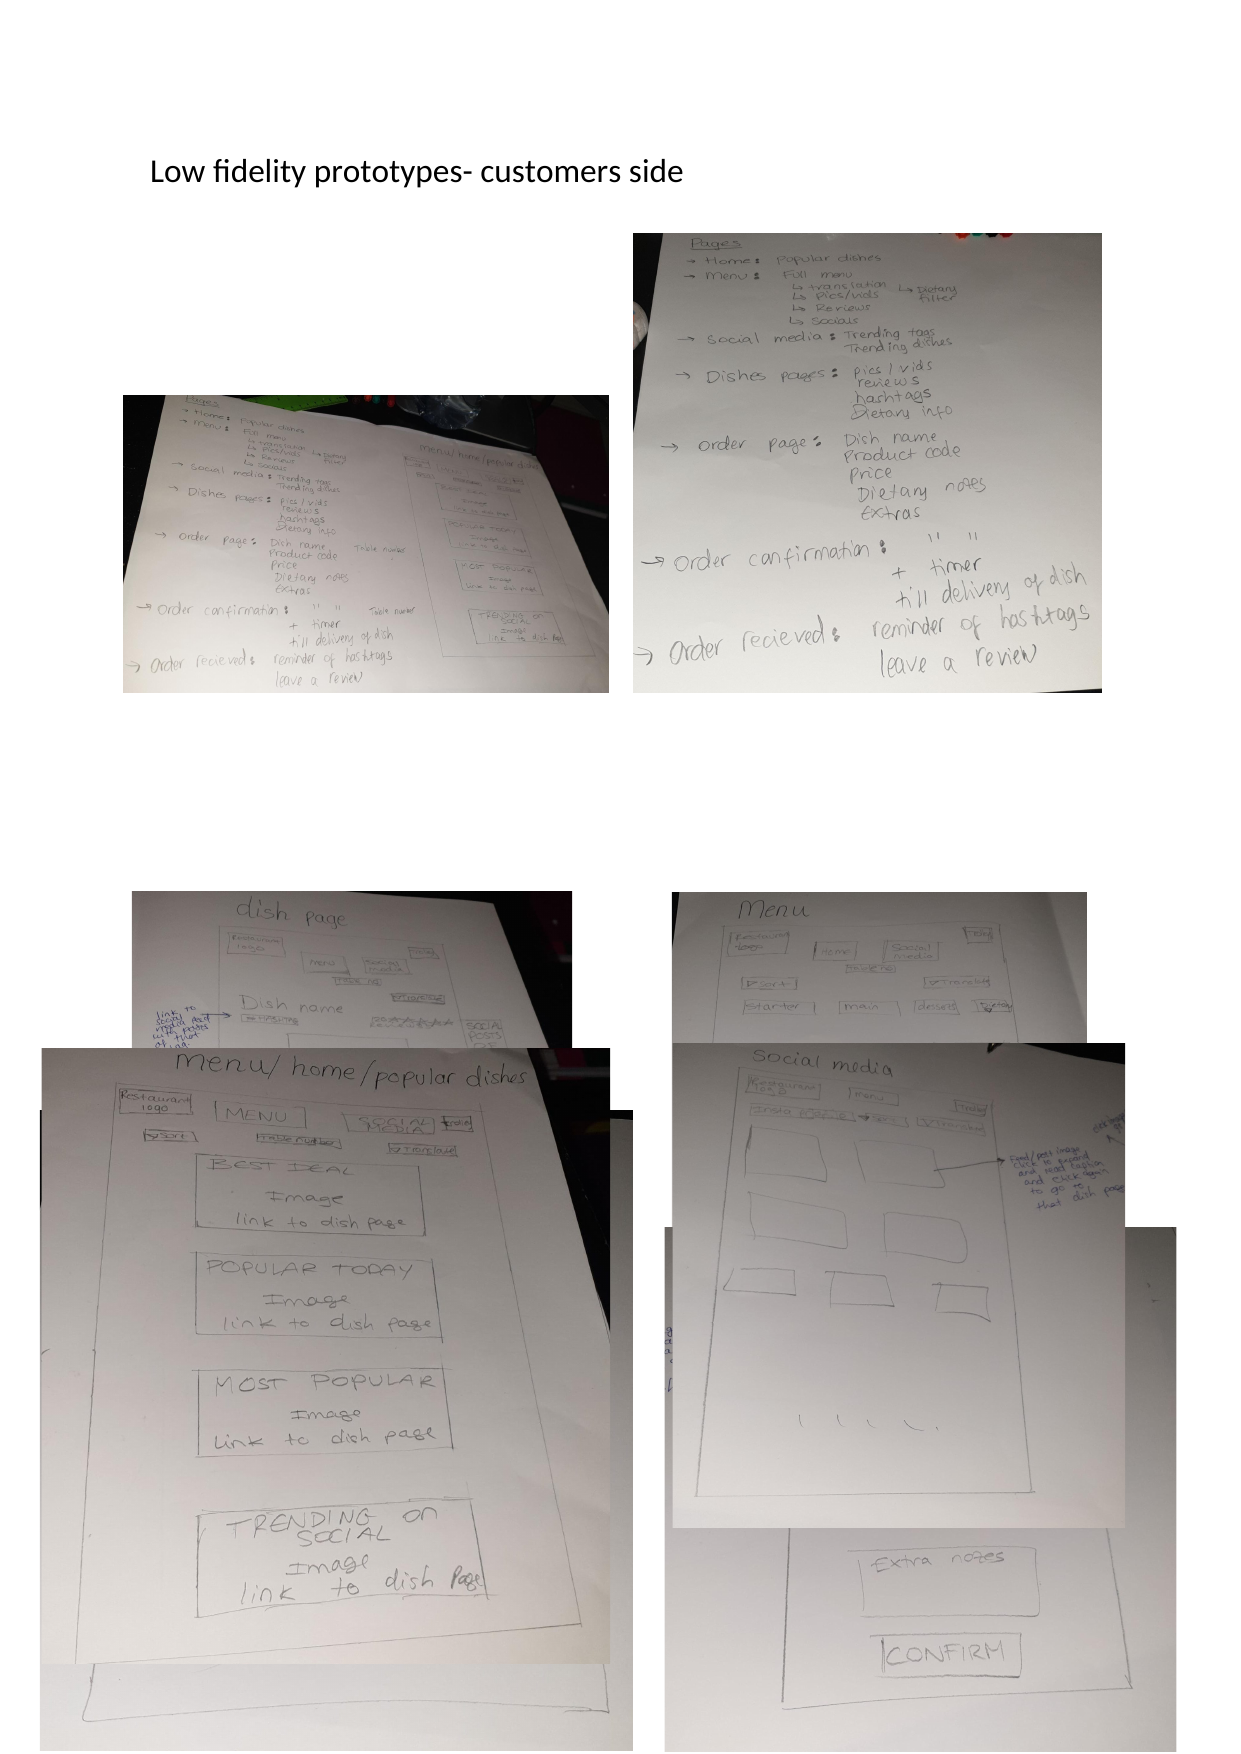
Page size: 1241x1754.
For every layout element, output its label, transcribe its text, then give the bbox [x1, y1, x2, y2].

picture [39, 891, 633, 1751]
picture [664, 892, 1177, 1751]
picture [123, 395, 609, 693]
subtitle Low fidelity prototypes- customers side [150, 150, 1090, 191]
picture [633, 233, 1102, 693]
